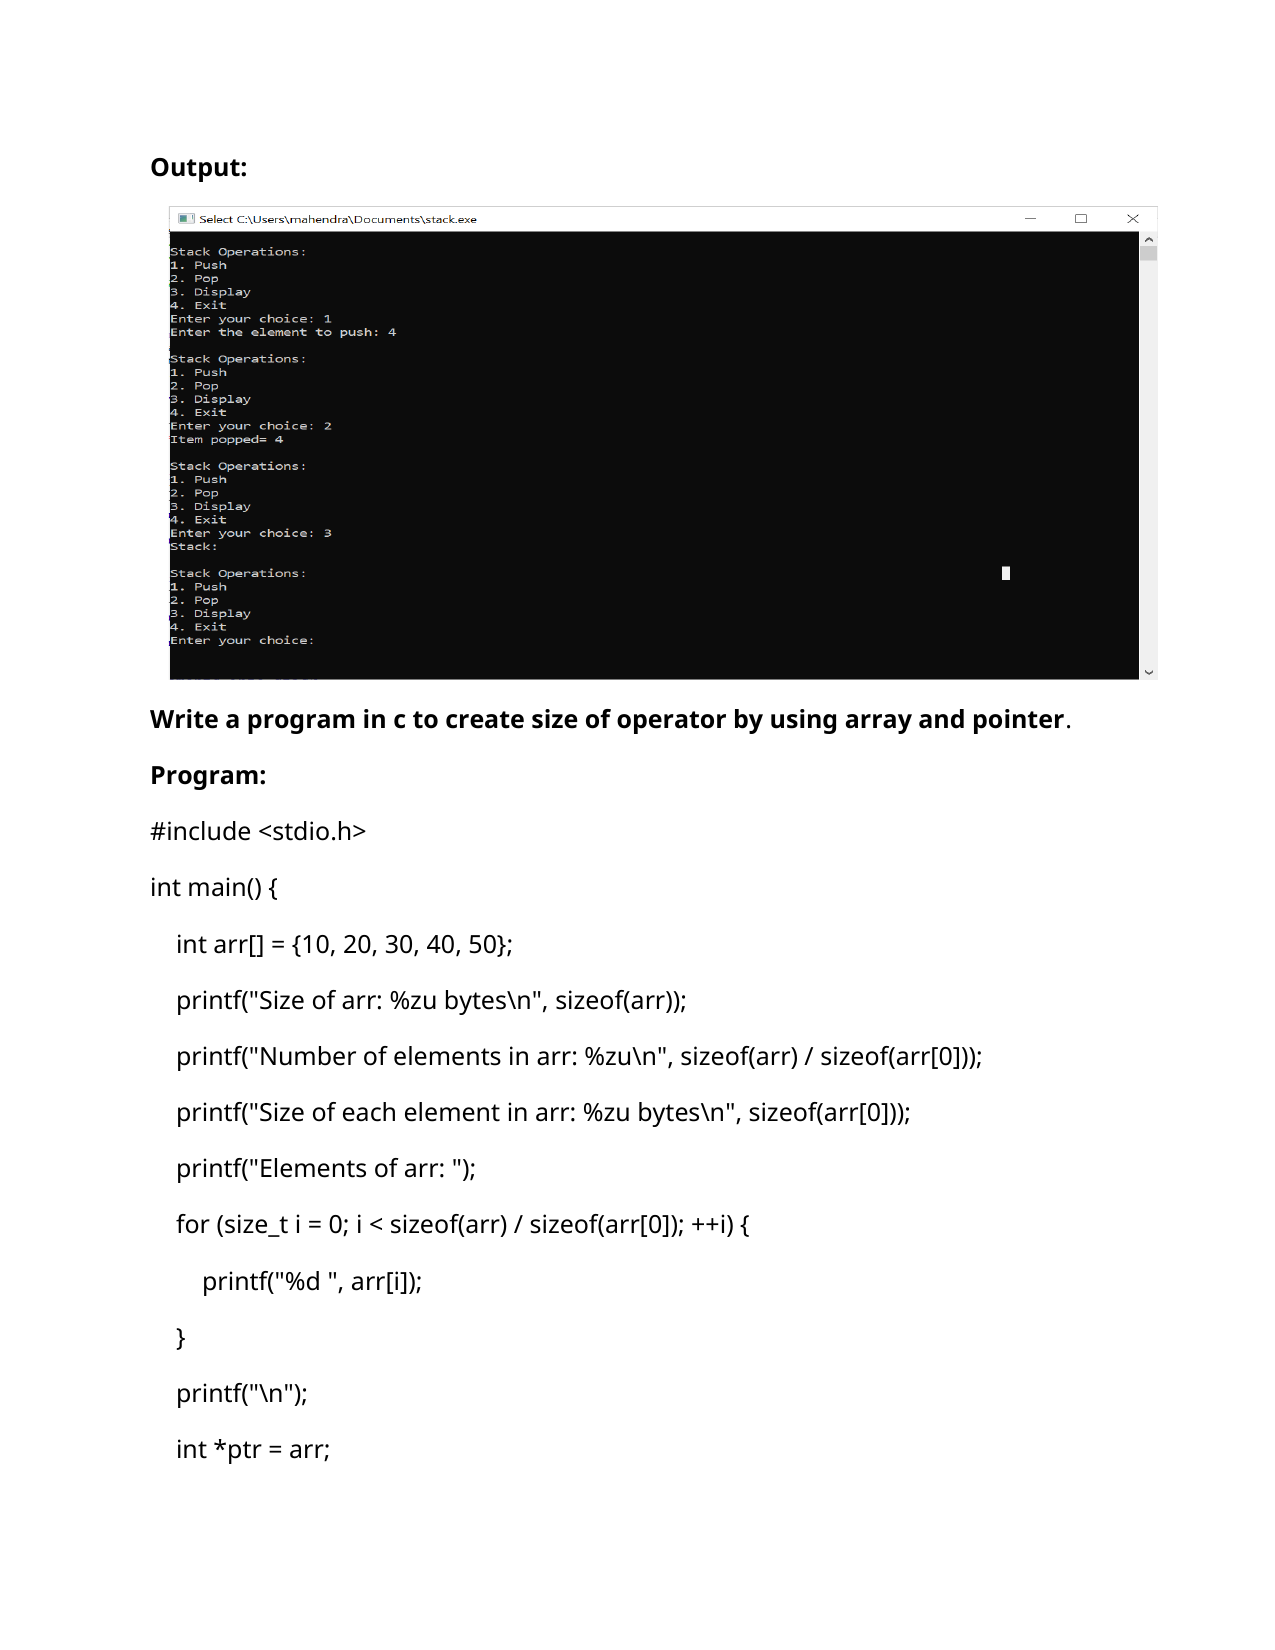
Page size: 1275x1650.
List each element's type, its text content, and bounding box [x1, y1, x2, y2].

text int arr[] = {10, 20, 30, 40, 50}; [150, 926, 1125, 960]
text printf("Number of elements in arr: %zu\n", sizeof(arr) / sizeof(arr[0])); [150, 1038, 1125, 1073]
text printf("\n"); [150, 1375, 1125, 1409]
text int main() { [150, 870, 1125, 904]
text printf("%d ", arr[i]); [150, 1263, 1125, 1297]
text int *ptr = arr; [150, 1432, 1125, 1466]
text Program: [150, 758, 1125, 792]
text } [150, 1319, 1125, 1353]
text for (size_t i = 0; i < sizeof(arr) / sizeof(arr[0]); ++i) { [150, 1207, 1125, 1241]
text printf("Elements of arr: "); [150, 1151, 1125, 1185]
text printf("Size of each element in arr: %zu bytes\n", sizeof(arr[0])); [150, 1095, 1125, 1129]
text #include <stdio.h> [150, 814, 1125, 848]
text printf("Size of arr: %zu bytes\n", sizeof(arr)); [150, 982, 1125, 1016]
text Output: [150, 150, 1125, 184]
text Write a program in c to create size of operator by using array and pointer. [150, 702, 1125, 736]
